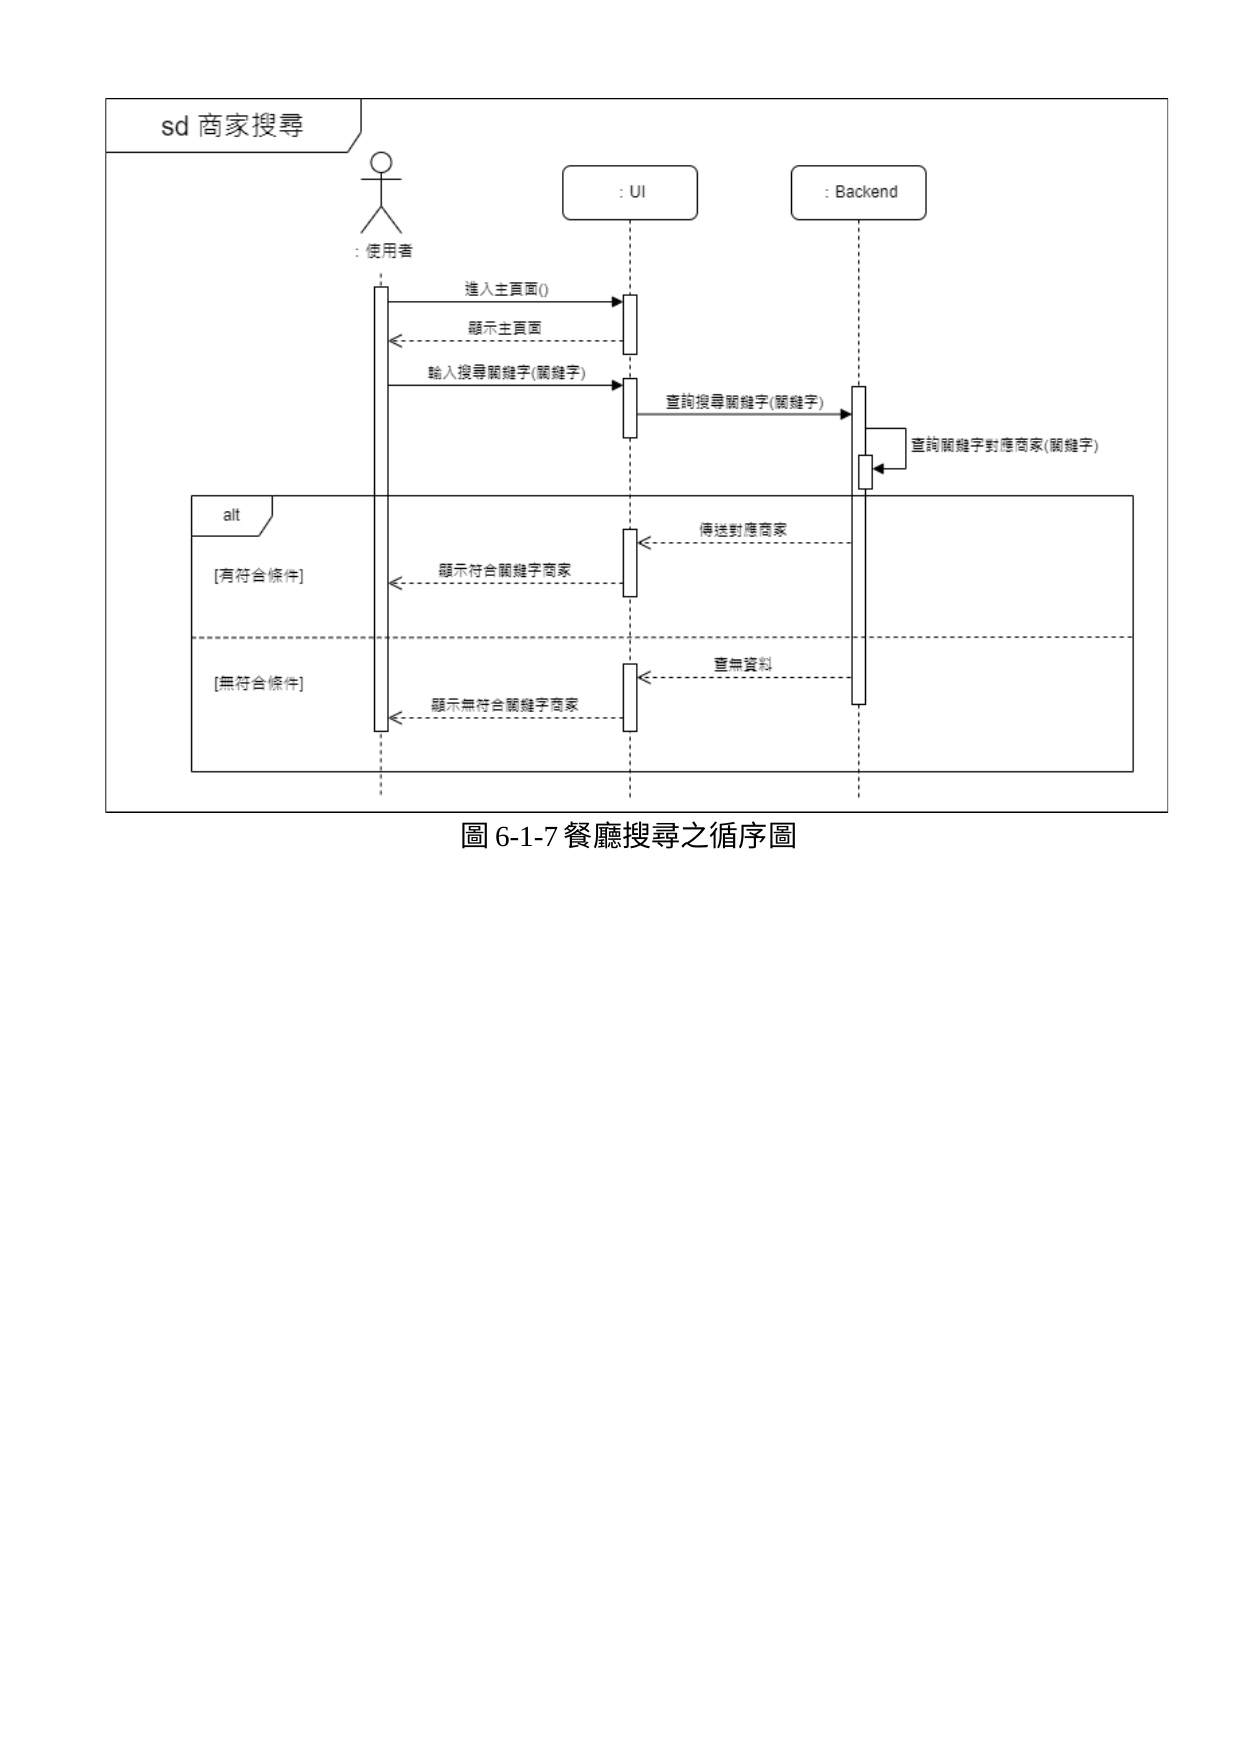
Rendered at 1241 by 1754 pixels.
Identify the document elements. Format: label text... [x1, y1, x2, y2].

text 圖6-1-7餐廳搜尋之循序圖 [89, 812, 1152, 855]
picture [105, 98, 1169, 813]
